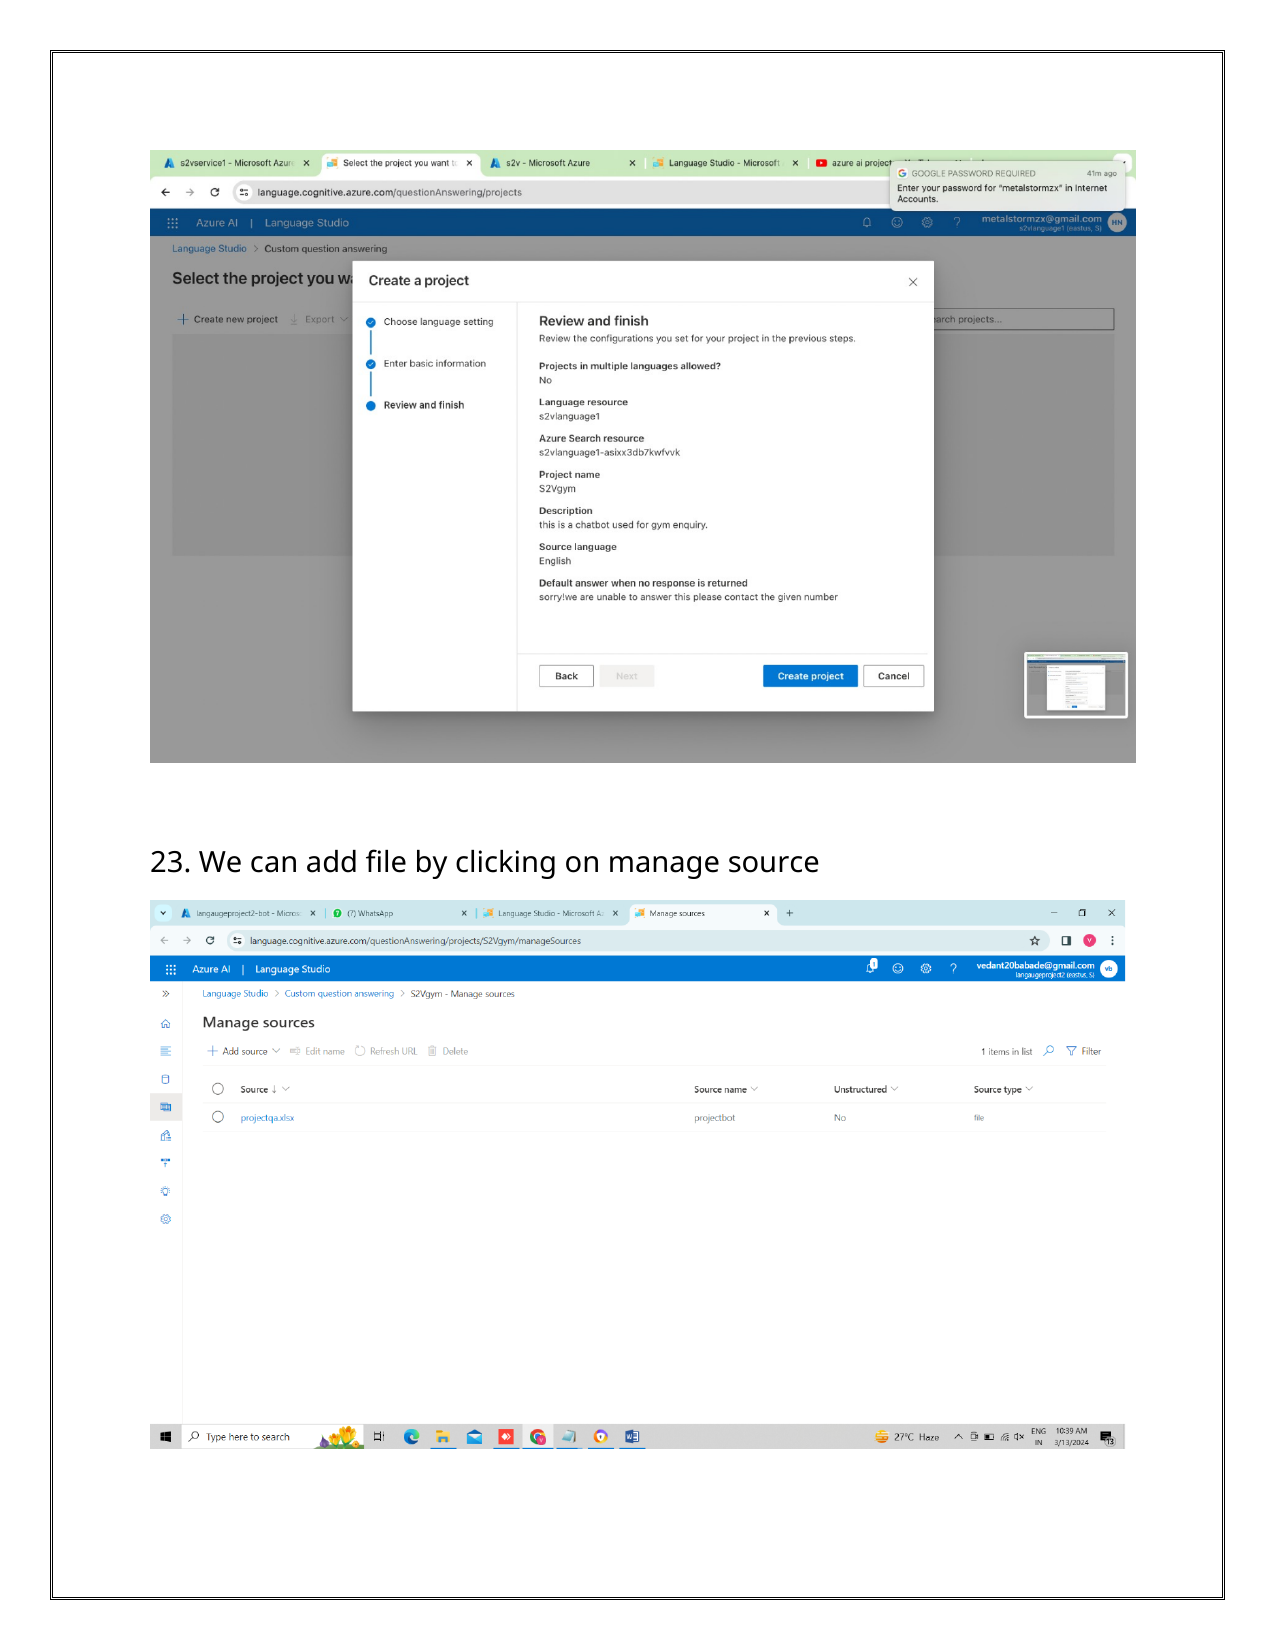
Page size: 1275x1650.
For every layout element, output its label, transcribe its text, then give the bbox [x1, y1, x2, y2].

picture [150, 150, 1136, 763]
picture [150, 900, 1125, 1449]
text 23. We can add file by clicking on manage source [150, 841, 1125, 881]
